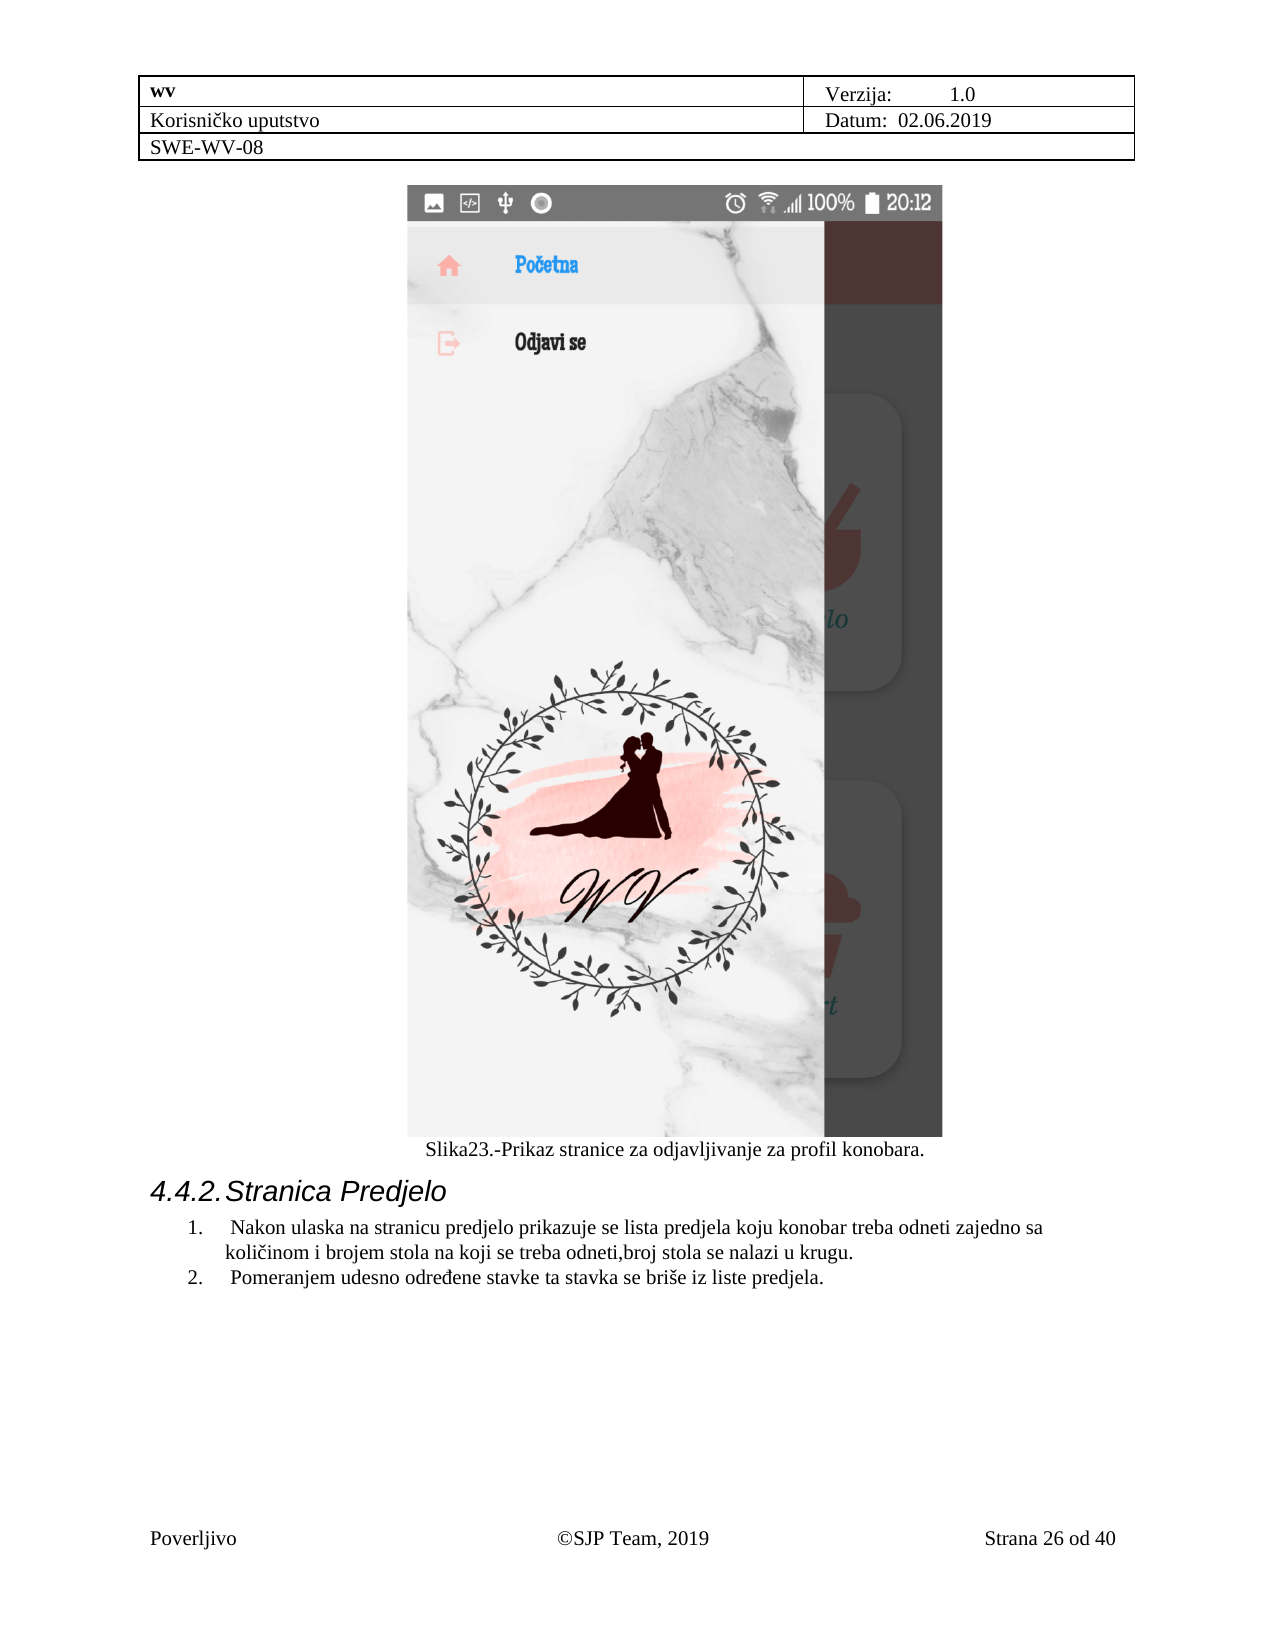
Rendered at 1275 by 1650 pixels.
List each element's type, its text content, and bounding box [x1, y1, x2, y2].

subtitle Stranica Predjelo [150, 1174, 1125, 1207]
picture [407, 185, 943, 1137]
list Nakon ulaska na stranicu predjelo prikazuje se lista predjela koju konobar treba odneti zajedno sa količinom i brojem stola na koji se treba odneti,broj stola se nalazi u krugu. [187, 1214, 1125, 1264]
list Slika23.-Prikaz stranice za odjavljivanje za profil konobara. [225, 1136, 1125, 1161]
list Pomeranjem udesno određene stavke ta stavka se briše iz liste predjela. [187, 1264, 1125, 1289]
